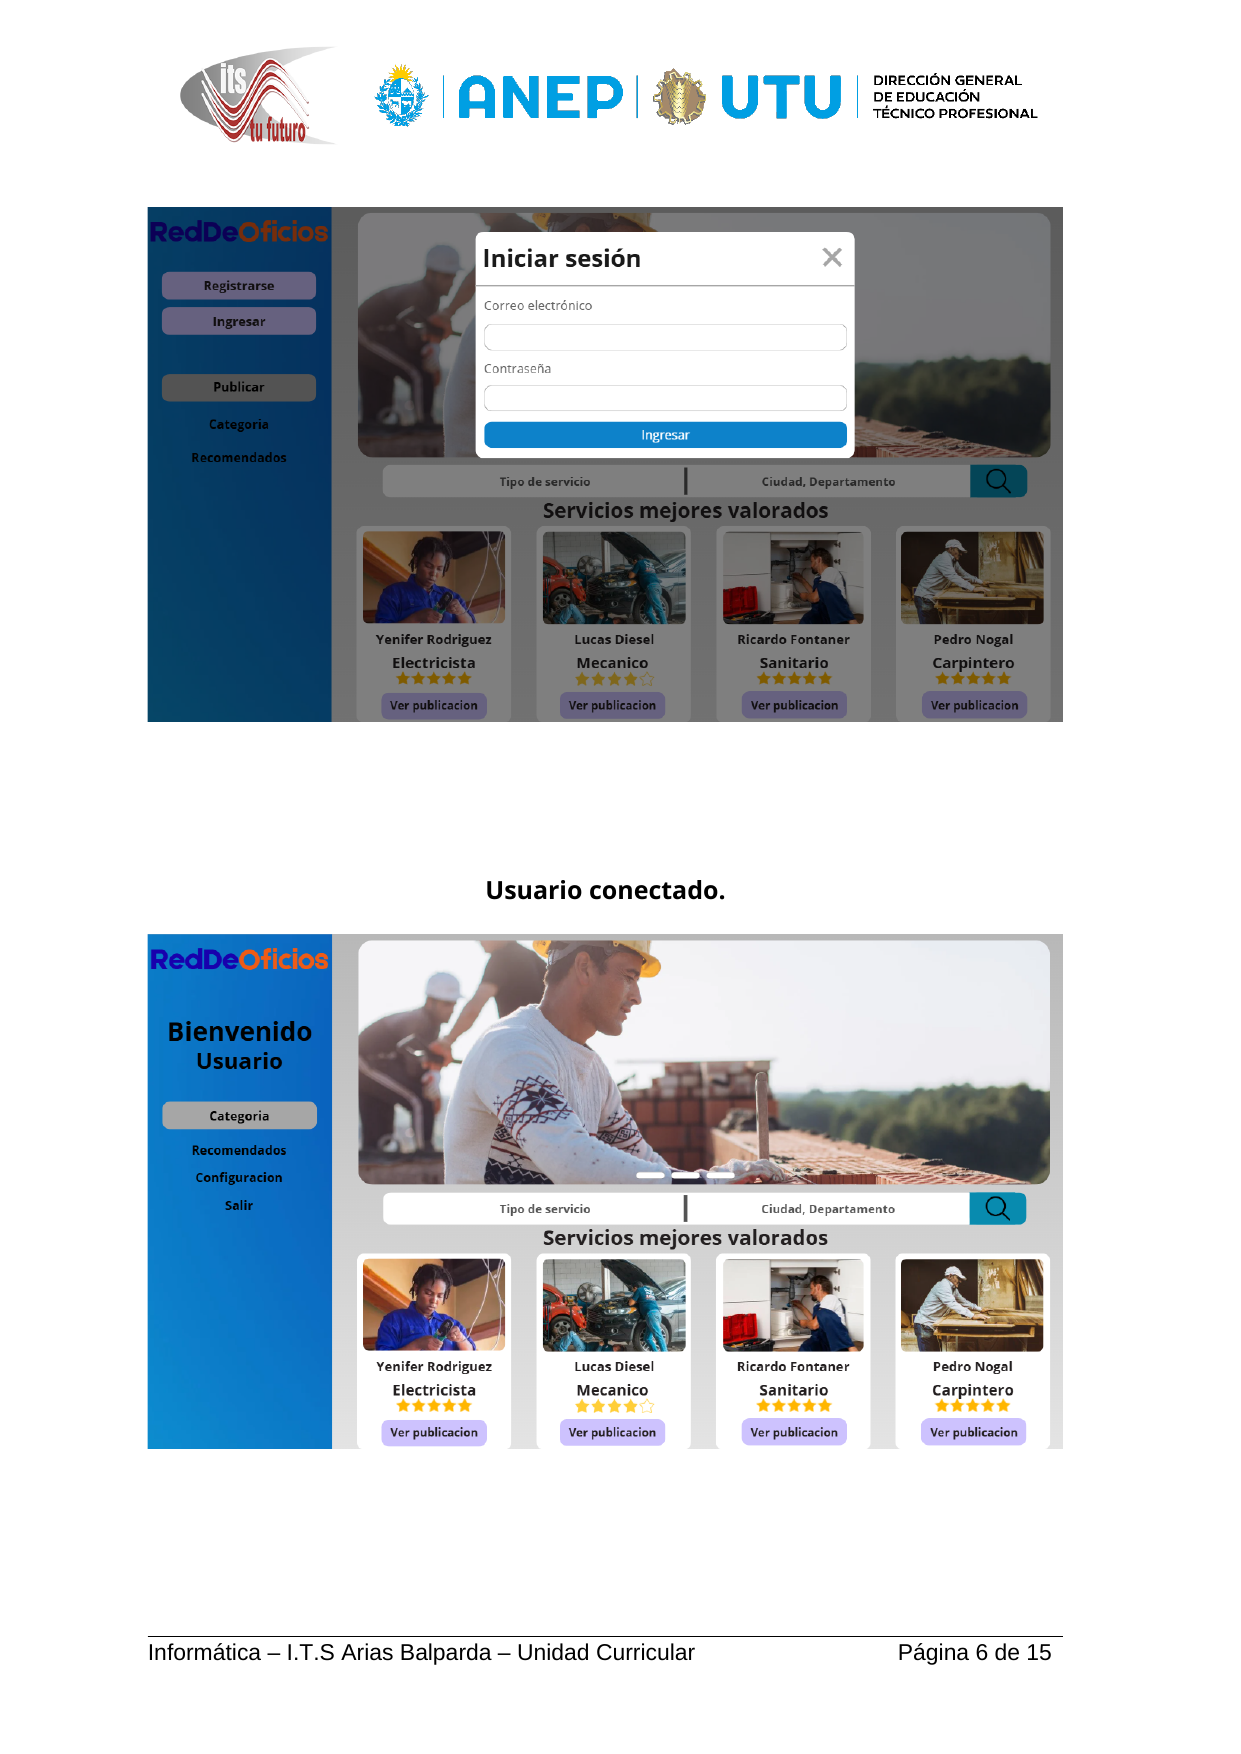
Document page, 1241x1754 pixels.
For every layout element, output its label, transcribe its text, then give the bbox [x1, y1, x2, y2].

picture [174, 9, 1115, 180]
picture [147, 207, 1063, 722]
picture [147, 934, 1063, 1449]
text Usuario conectado. [148, 872, 1063, 907]
